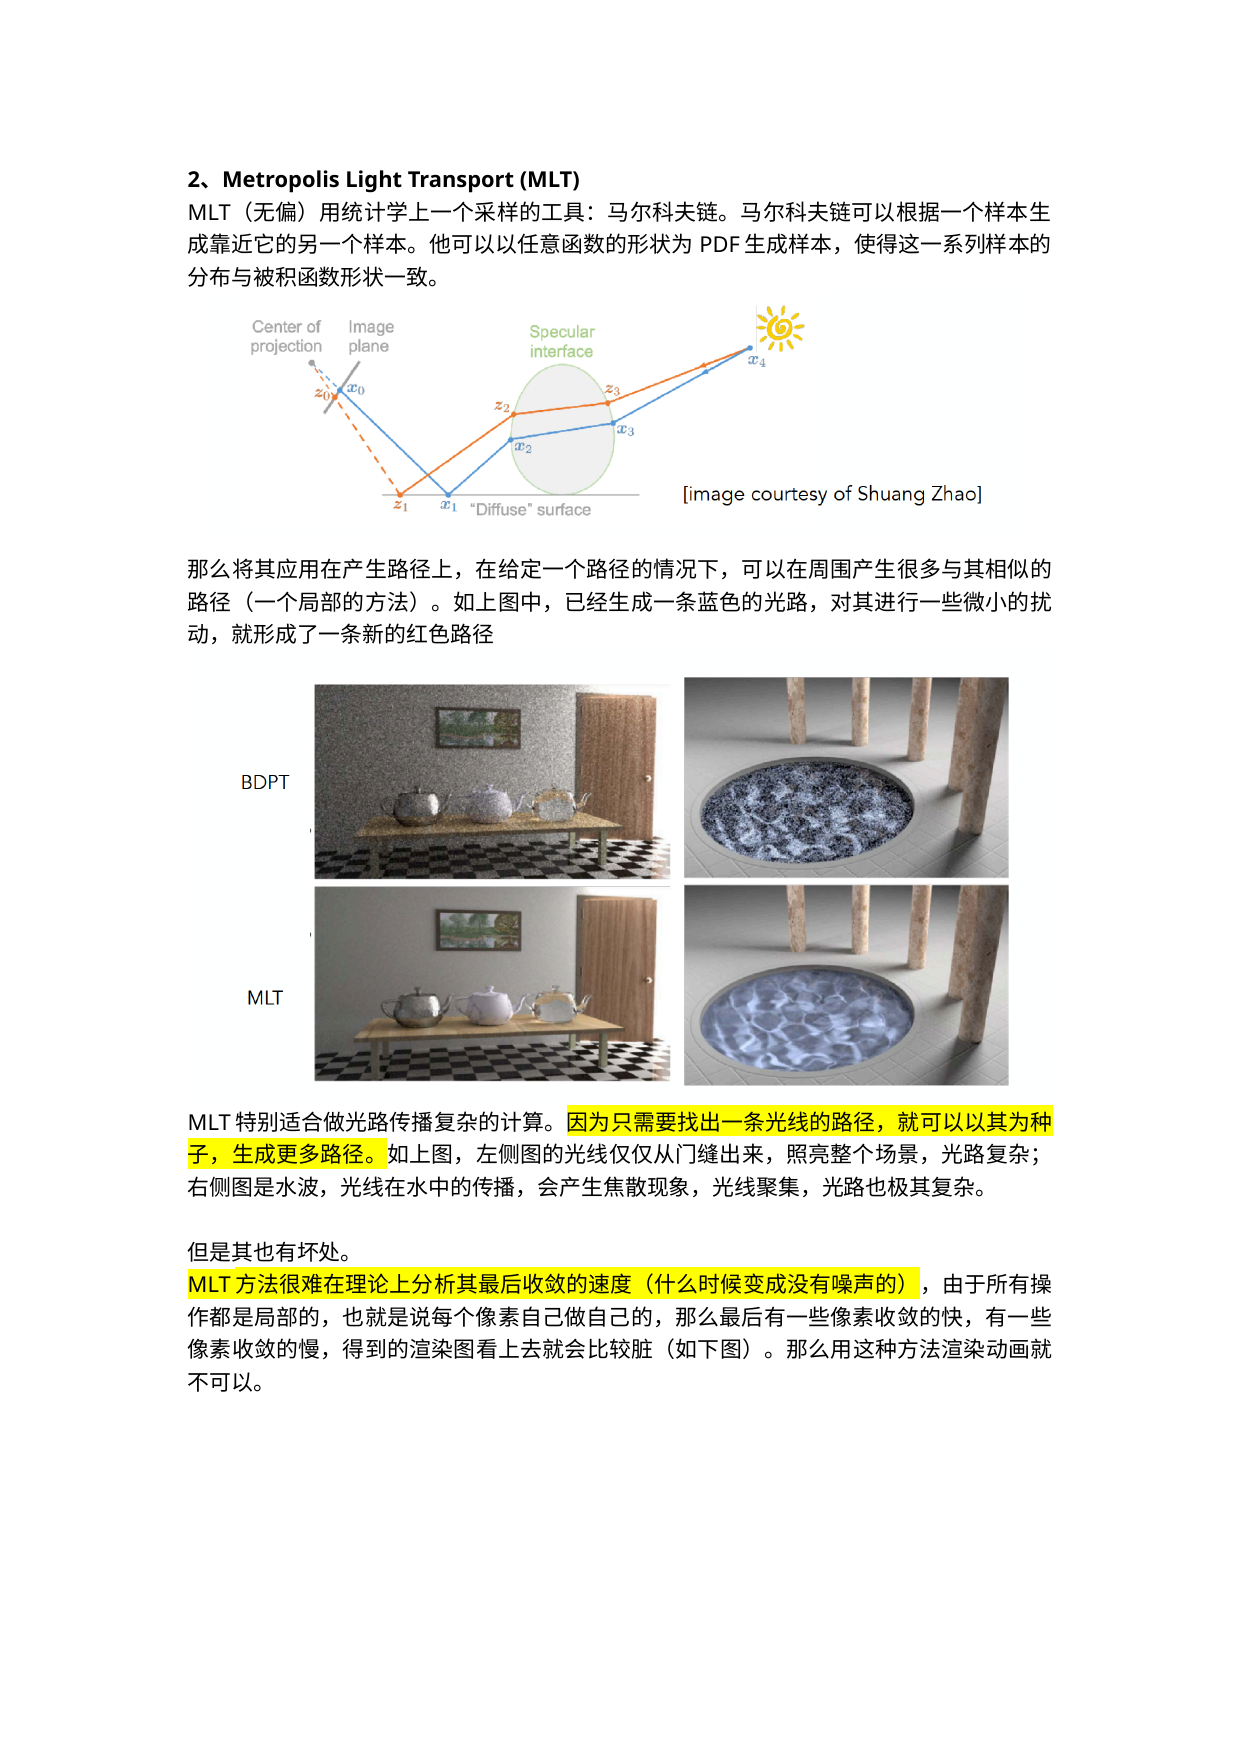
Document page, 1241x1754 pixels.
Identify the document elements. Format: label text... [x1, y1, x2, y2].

subtitle 2、Metropolis Light Transport (MLT) [187, 162, 1053, 194]
text MLT方法很难在理论上分析其最后收敛的速度（什么时候变成没有噪声的），由于所有操作都是局部的，也就是说每个像素自己做自己的，那么最后有一些像素收敛的快，有一些像素收敛的慢，得到的渲染图看上去就会比较脏（如下图）。那么用这种方法渲染动画就不可以。 [187, 1267, 1053, 1397]
text 那么将其应用在产生路径上，在给定一个路径的情况下，可以在周围产生很多与其相似的路径（一个局部的方法）。如上图中，已经生成一条蓝色的光路，对其进行一些微小的扰动，就形成了一条新的红色路径 [187, 552, 1053, 649]
text 但是其也有坏处。 [187, 1234, 1053, 1267]
text MLT特别适合做光路传播复杂的计算。因为只需要找出一条光线的路径，就可以以其为种子，生成更多路径。如上图，左侧图的光线仅仅从门缝出来，照亮整个场景，光路复杂；右侧图是水波，光线在水中的传播，会产生焦散现象，光线聚集，光路也极其复杂。 [187, 1104, 1053, 1202]
text MLT（无偏）用统计学上一个采样的工具：马尔科夫链。马尔科夫链可以根据一个样本生成靠近它的另一个样本。他可以以任意函数的形状为PDF生成样本，使得这一系列样本的分布与被积函数形状一致。 [187, 194, 1053, 292]
picture [216, 292, 1024, 539]
picture [187, 649, 1053, 1102]
